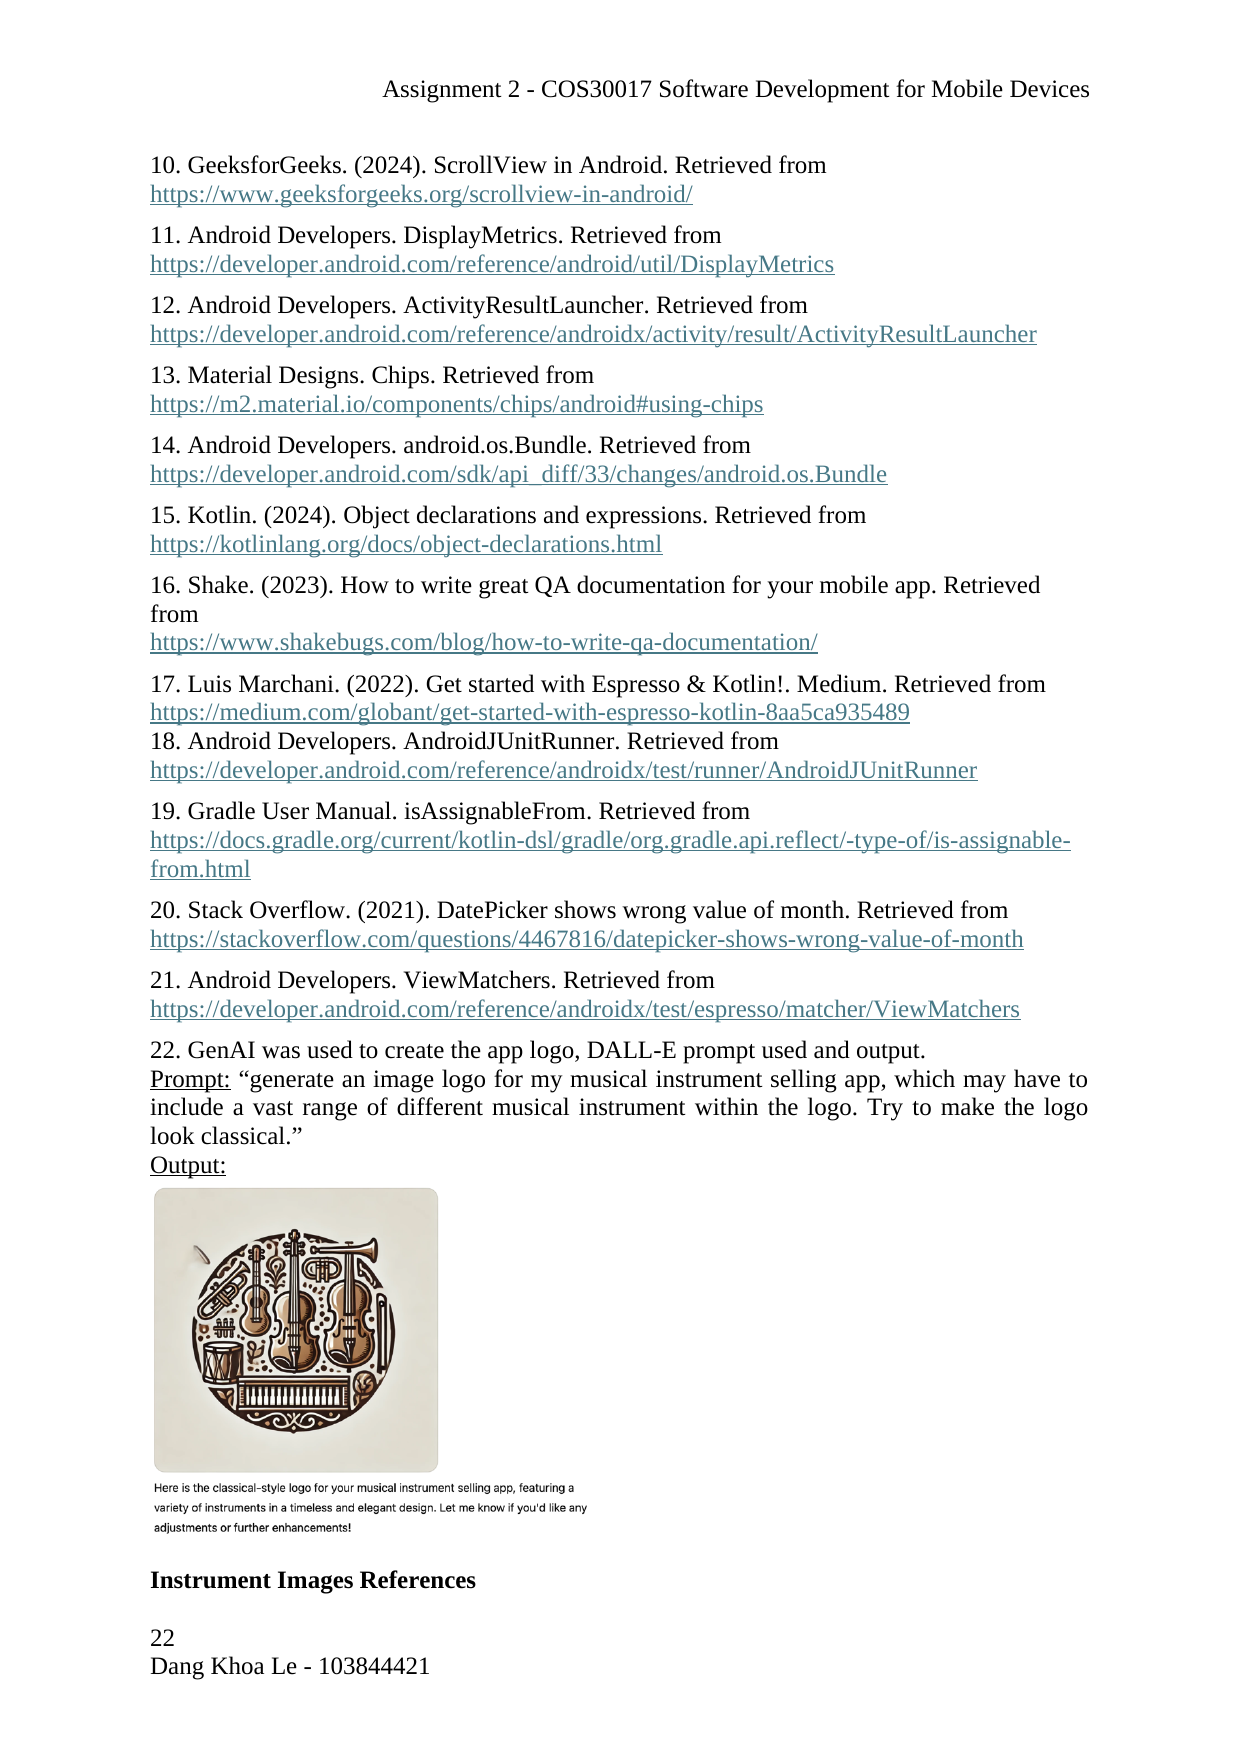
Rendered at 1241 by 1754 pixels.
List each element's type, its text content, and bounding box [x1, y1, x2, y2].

text https://www.shakebugs.com/blog/how-to-write-qa-documentation/ [150, 627, 1090, 656]
text https://developer.android.com/reference/androidx/test/espresso/matcher/ViewMatchers [150, 994, 1090, 1022]
text 11. Android Developers. DisplayMetrics. Retrieved from https://developer.android.com/reference/android/util/DisplayMetrics [150, 220, 1090, 277]
text 18. Android Developers. AndroidJUnitRunner. Retrieved from [150, 726, 1090, 755]
text 22. GenAI was used to create the app logo, DALL-E prompt used and output. [150, 1035, 1090, 1064]
text Output: [150, 1150, 1090, 1179]
text 15. Kotlin. (2024). Object declarations and expressions. Retrieved from [150, 500, 1090, 529]
text 20. Stack Overflow. (2021). DatePicker shows wrong value of month. Retrieved from [150, 895, 1090, 924]
text https://m2.material.io/components/chips/android#using-chips [150, 389, 1090, 417]
text 13. Material Designs. Chips. Retrieved from [150, 360, 1090, 389]
text https://docs.gradle.org/current/kotlin-dsl/gradle/org.gradle.api.reflect/-type-of/is-assignable-from.html [150, 825, 1090, 882]
text https://kotlinlang.org/docs/object-declarations.html [150, 529, 1090, 557]
text https://developer.android.com/sdk/api_diff/33/changes/android.os.Bundle [150, 459, 1090, 487]
text 10. GeeksforGeeks. (2024). ScrollView in Android. Retrieved from https://www.geeksforgeeks.org/scrollview-in-android/ [150, 150, 1090, 207]
text https://medium.com/globant/get-started-with-espresso-kotlin-8aa5ca935489 [150, 697, 1090, 726]
text 17. Luis Marchani. (2022). Get started with Espresso & Kotlin!. Medium. Retrieved from [150, 669, 1090, 697]
text https://developer.android.com/reference/androidx/test/runner/AndroidJUnitRunner [150, 755, 1090, 784]
text 14. Android Developers. android.os.Bundle. Retrieved from [150, 430, 1090, 459]
text 19. Gradle User Manual. isAssignableFrom. Retrieved from [150, 796, 1090, 825]
text 16. Shake. (2023). How to write great QA documentation for your mobile app. Retrieved from [150, 570, 1090, 627]
picture [150, 1181, 595, 1540]
text https://developer.android.com/reference/androidx/activity/result/ActivityResultLauncher [150, 319, 1090, 347]
text https://stackoverflow.com/questions/4467816/datepicker-shows-wrong-value-of-month [150, 924, 1090, 952]
text 12. Android Developers. ActivityResultLauncher. Retrieved from [150, 290, 1090, 319]
text Prompt: “generate an image logo for my musical instrument selling app, which may have to include a vast range of different musical instrument within the logo. Try to make the logo look classical.” [150, 1064, 1090, 1150]
text 21. Android Developers. ViewMatchers. Retrieved from [150, 965, 1090, 994]
